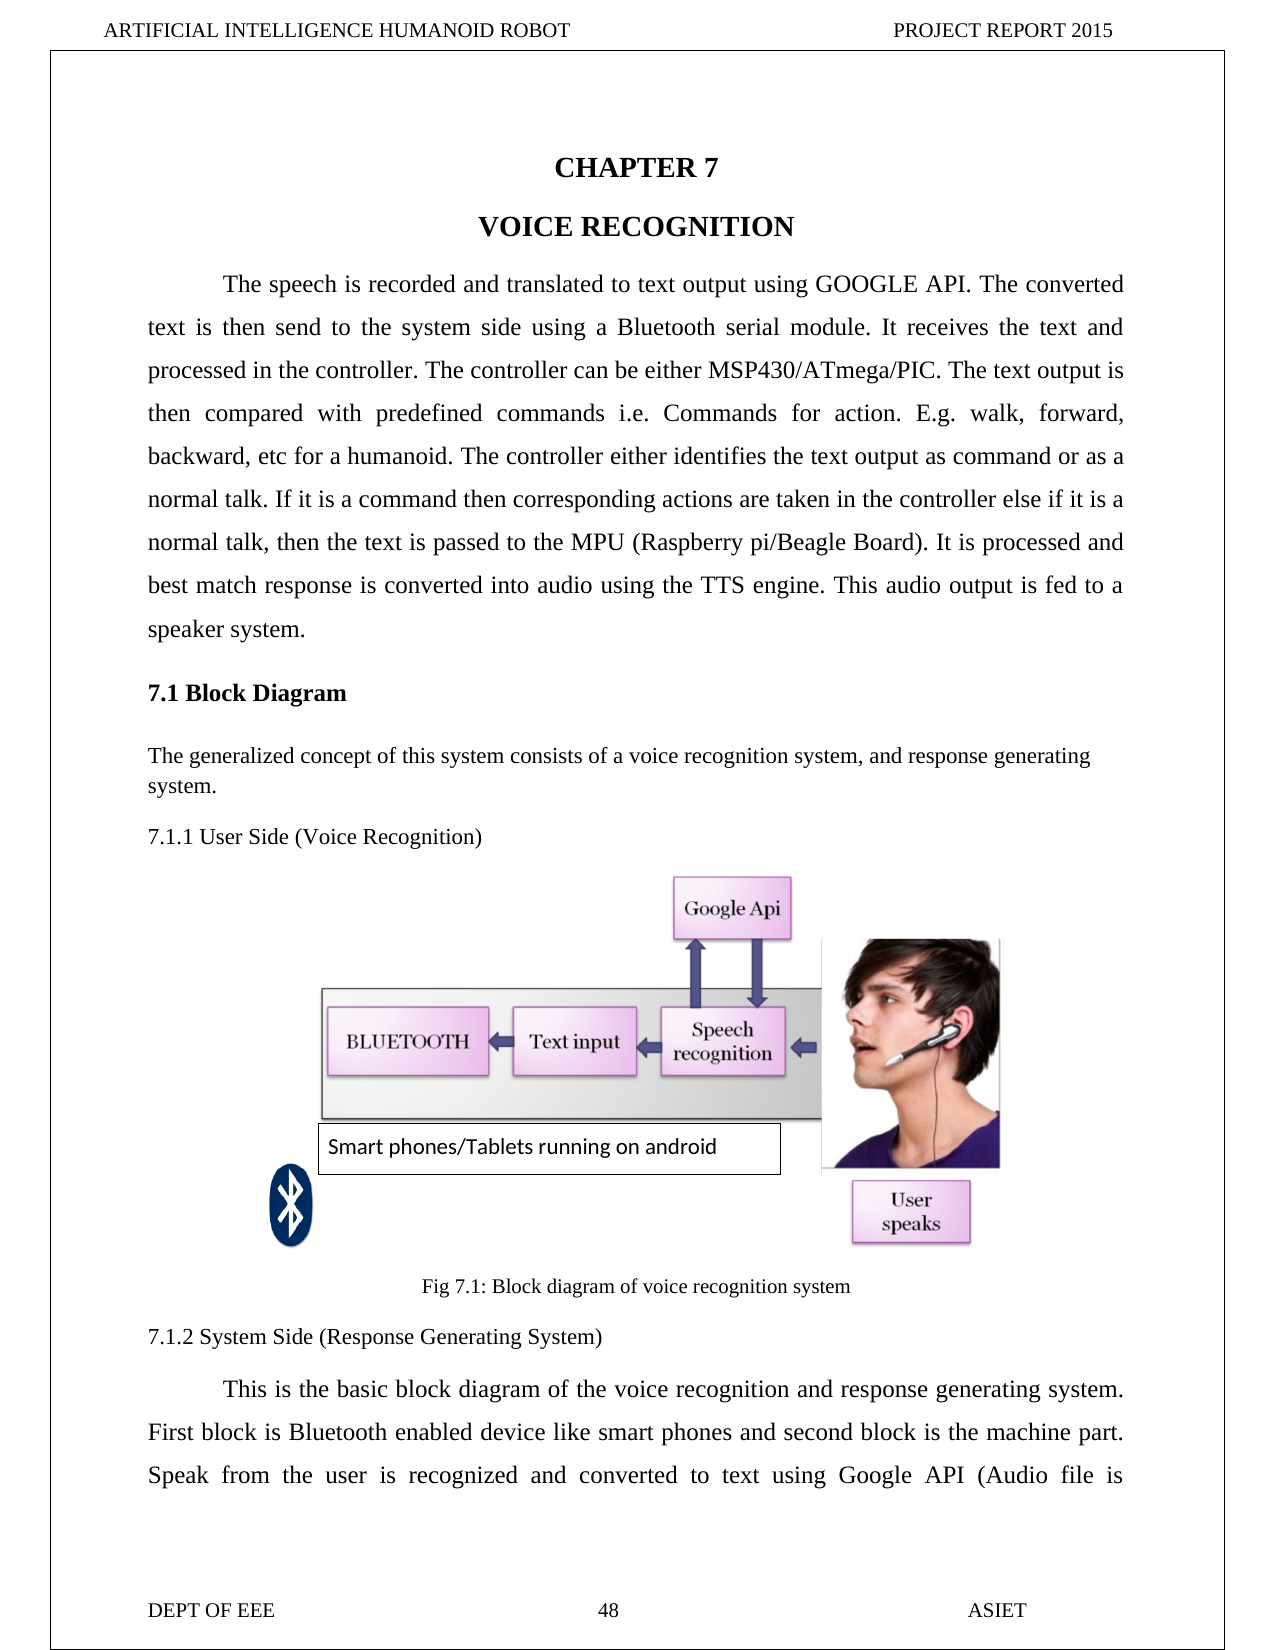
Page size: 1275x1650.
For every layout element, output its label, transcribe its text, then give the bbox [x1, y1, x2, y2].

text The speech is recorded and translated to text output using GOOGLE API. The converted text is then send to the system side using a Bluetooth serial module. It receives the text and processed in the controller. The controller can be either MSP430/ATmega/PIC. The text output is then compared with predefined commands i.e. Commands for action. E.g. walk, forward, backward, etc for a humanoid. The controller either identifies the text output as command or as a normal talk. If it is a command then corresponding actions are taken in the controller else if it is a normal talk, then the text is passed to the MPU (Raspberry pi/Beagle Board). It is processed and best match response is converted into audio using the TTS engine. This audio output is fed to a speaker system. [148, 269, 1125, 642]
picture [266, 873, 1007, 1250]
text 7.1.2 System Side (Response Generating System) [148, 1323, 1125, 1349]
text VOICE RECOGNITION [148, 209, 1125, 243]
text 7.1 Block Diagram [148, 678, 1125, 706]
text The generalized concept of this system consists of a voice recognition system, and response generating system. [148, 742, 1125, 798]
text CHAPTER 7 [148, 150, 1125, 183]
text Fig 7.1: Block diagram of voice recognition system [148, 1274, 1125, 1298]
text 7.1.1 User Side (Voice Recognition) [148, 823, 1125, 849]
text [148, 1374, 1125, 1489]
